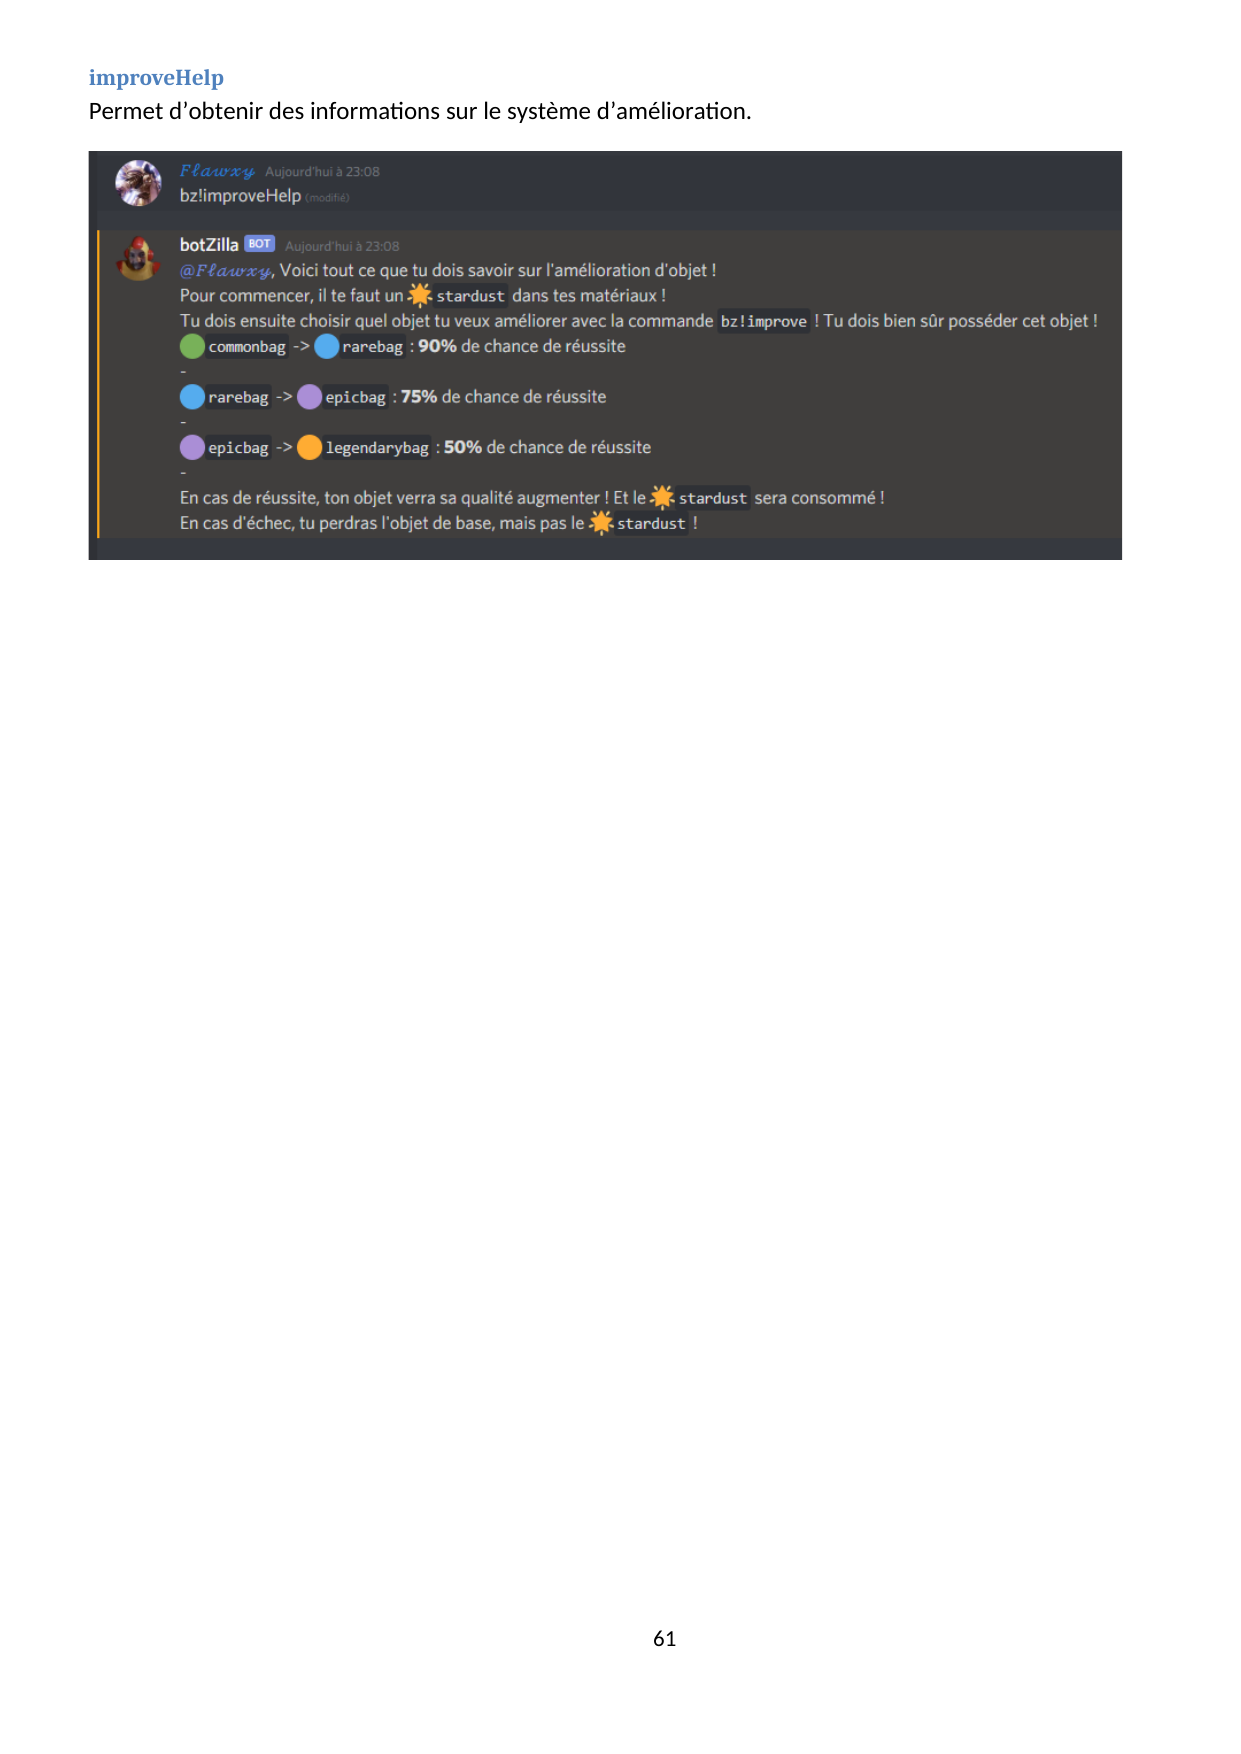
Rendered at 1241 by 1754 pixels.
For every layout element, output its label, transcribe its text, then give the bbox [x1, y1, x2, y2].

subtitle improveHelp [88, 65, 1122, 92]
picture [88, 151, 1123, 560]
text Permet d’obtenir des informations sur le système d’amélioration. [88, 95, 1122, 126]
